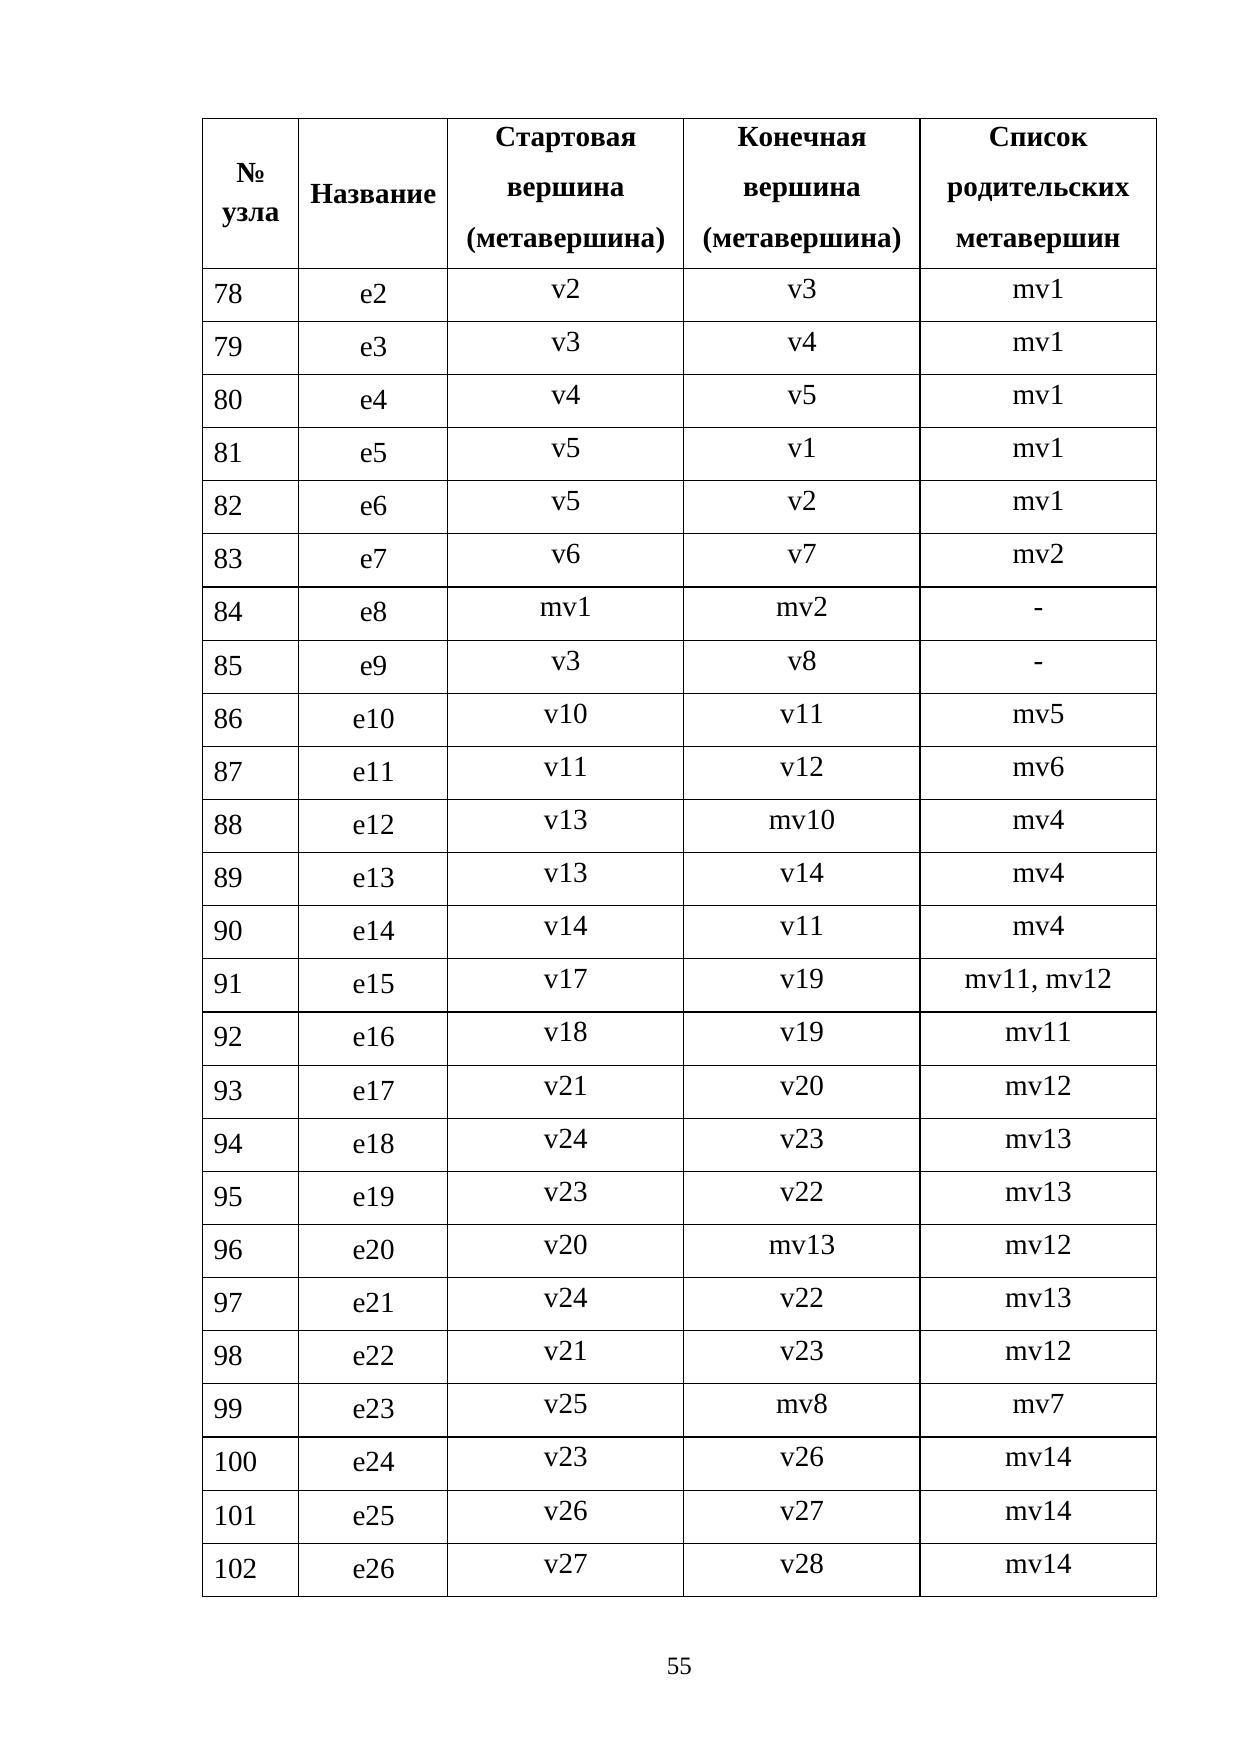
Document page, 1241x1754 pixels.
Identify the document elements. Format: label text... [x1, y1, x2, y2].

table_cell mv4 [921, 906, 1156, 958]
table_cell v23 [684, 1331, 919, 1383]
table_cell v11 [448, 747, 683, 799]
table_cell v24 [448, 1119, 683, 1171]
table_cell e25 [299, 1491, 447, 1543]
table_cell 94 [203, 1119, 298, 1171]
table_cell mv14 [921, 1491, 1156, 1543]
table_cell e8 [299, 588, 447, 639]
table_cell mv12 [921, 1066, 1156, 1118]
table_cell e20 [299, 1225, 447, 1277]
table_cell mv4 [921, 853, 1156, 905]
table_cell 97 [203, 1278, 298, 1330]
table_cell v28 [684, 1544, 919, 1596]
table_cell v22 [684, 1278, 919, 1330]
table_header Список родительских метавершин [921, 119, 1156, 268]
table_cell v22 [684, 1172, 919, 1224]
table_cell mv1 [921, 269, 1156, 321]
table_cell 98 [203, 1331, 298, 1383]
table_cell mv11 [921, 1013, 1156, 1064]
table_cell e12 [299, 800, 447, 852]
table_cell e26 [299, 1544, 447, 1596]
table_cell v3 [684, 269, 919, 321]
table_cell v14 [684, 853, 919, 905]
table_cell 83 [203, 534, 298, 586]
table_cell 96 [203, 1225, 298, 1277]
table_cell v23 [684, 1119, 919, 1171]
table_cell e2 [299, 269, 447, 321]
table_cell mv13 [921, 1172, 1156, 1224]
table_cell e22 [299, 1331, 447, 1383]
table_cell v20 [684, 1066, 919, 1118]
table_cell e4 [299, 375, 447, 427]
table_cell v25 [448, 1384, 683, 1436]
table_cell e5 [299, 428, 447, 480]
table_cell 78 [203, 269, 298, 321]
table_cell v7 [684, 534, 919, 586]
table_cell v3 [448, 641, 683, 693]
table_cell e14 [299, 906, 447, 958]
table_cell v13 [448, 800, 683, 852]
table_cell mv5 [921, 694, 1156, 746]
table_cell v3 [448, 322, 683, 374]
table_cell e21 [299, 1278, 447, 1330]
table_cell v6 [448, 534, 683, 586]
table_cell e3 [299, 322, 447, 374]
table_cell mv14 [921, 1544, 1156, 1596]
table_cell mv12 [921, 1331, 1156, 1383]
table_header № узла [203, 119, 298, 268]
table_cell v27 [448, 1544, 683, 1596]
table_cell 79 [203, 322, 298, 374]
table_cell v5 [448, 428, 683, 480]
table_cell 89 [203, 853, 298, 905]
table_cell v26 [448, 1491, 683, 1543]
table_cell 87 [203, 747, 298, 799]
table_cell mv11, mv12 [921, 959, 1156, 1011]
table_cell 81 [203, 428, 298, 480]
table_cell mv1 [448, 588, 683, 639]
table_cell v10 [448, 694, 683, 746]
table_cell mv10 [684, 800, 919, 852]
table_cell 82 [203, 481, 298, 533]
table_cell 86 [203, 694, 298, 746]
table_cell e13 [299, 853, 447, 905]
table_cell mv7 [921, 1384, 1156, 1436]
table_cell v21 [448, 1066, 683, 1118]
table_cell v2 [448, 269, 683, 321]
table_cell e19 [299, 1172, 447, 1224]
table_cell mv4 [921, 800, 1156, 852]
table_cell mv1 [921, 428, 1156, 480]
table_cell mv12 [921, 1225, 1156, 1277]
table_cell v27 [684, 1491, 919, 1543]
table_cell v23 [448, 1438, 683, 1489]
table_cell 93 [203, 1066, 298, 1118]
table_cell mv6 [921, 747, 1156, 799]
table_header Стартовая вершина (метавершина) [448, 119, 683, 268]
table_cell v14 [448, 906, 683, 958]
table_cell v18 [448, 1013, 683, 1064]
table_cell 99 [203, 1384, 298, 1436]
table_cell v24 [448, 1278, 683, 1330]
table_cell mv8 [684, 1384, 919, 1436]
table_cell 84 [203, 588, 298, 639]
table_cell mv13 [921, 1278, 1156, 1330]
table_cell v17 [448, 959, 683, 1011]
table_cell e10 [299, 694, 447, 746]
table_cell 92 [203, 1013, 298, 1064]
table_cell v12 [684, 747, 919, 799]
table_cell v11 [684, 906, 919, 958]
table_cell mv1 [921, 481, 1156, 533]
table_cell e23 [299, 1384, 447, 1436]
table_cell e15 [299, 959, 447, 1011]
table_cell v23 [448, 1172, 683, 1224]
table_cell - [921, 641, 1156, 693]
table_cell 100 [203, 1438, 298, 1489]
table_cell v4 [448, 375, 683, 427]
table_cell e7 [299, 534, 447, 586]
table_cell e24 [299, 1438, 447, 1489]
table_header Конечная вершина (метавершина) [684, 119, 919, 268]
table_cell mv13 [921, 1119, 1156, 1171]
table_cell v13 [448, 853, 683, 905]
table_cell v1 [684, 428, 919, 480]
table_cell 101 [203, 1491, 298, 1543]
table_cell 80 [203, 375, 298, 427]
table_cell mv1 [921, 375, 1156, 427]
table_cell v2 [684, 481, 919, 533]
table_cell e17 [299, 1066, 447, 1118]
table_cell v8 [684, 641, 919, 693]
table_cell 88 [203, 800, 298, 852]
table_cell - [921, 588, 1156, 639]
table_cell 95 [203, 1172, 298, 1224]
table_cell 91 [203, 959, 298, 1011]
table_cell mv14 [921, 1438, 1156, 1489]
table_cell e18 [299, 1119, 447, 1171]
table_cell e9 [299, 641, 447, 693]
table_cell v20 [448, 1225, 683, 1277]
table_cell v11 [684, 694, 919, 746]
table_cell v19 [684, 1013, 919, 1064]
table_cell e11 [299, 747, 447, 799]
table_cell mv1 [921, 322, 1156, 374]
table_cell e16 [299, 1013, 447, 1064]
table_cell v5 [448, 481, 683, 533]
table_cell 85 [203, 641, 298, 693]
table_cell mv2 [921, 534, 1156, 586]
table_cell v26 [684, 1438, 919, 1489]
table_cell mv2 [684, 588, 919, 639]
table_header Название [299, 119, 447, 268]
table_cell 102 [203, 1544, 298, 1596]
table_cell mv13 [684, 1225, 919, 1277]
table_cell v19 [684, 959, 919, 1011]
table_cell 90 [203, 906, 298, 958]
table_cell v4 [684, 322, 919, 374]
table_cell v5 [684, 375, 919, 427]
table_cell e6 [299, 481, 447, 533]
table_cell v21 [448, 1331, 683, 1383]
